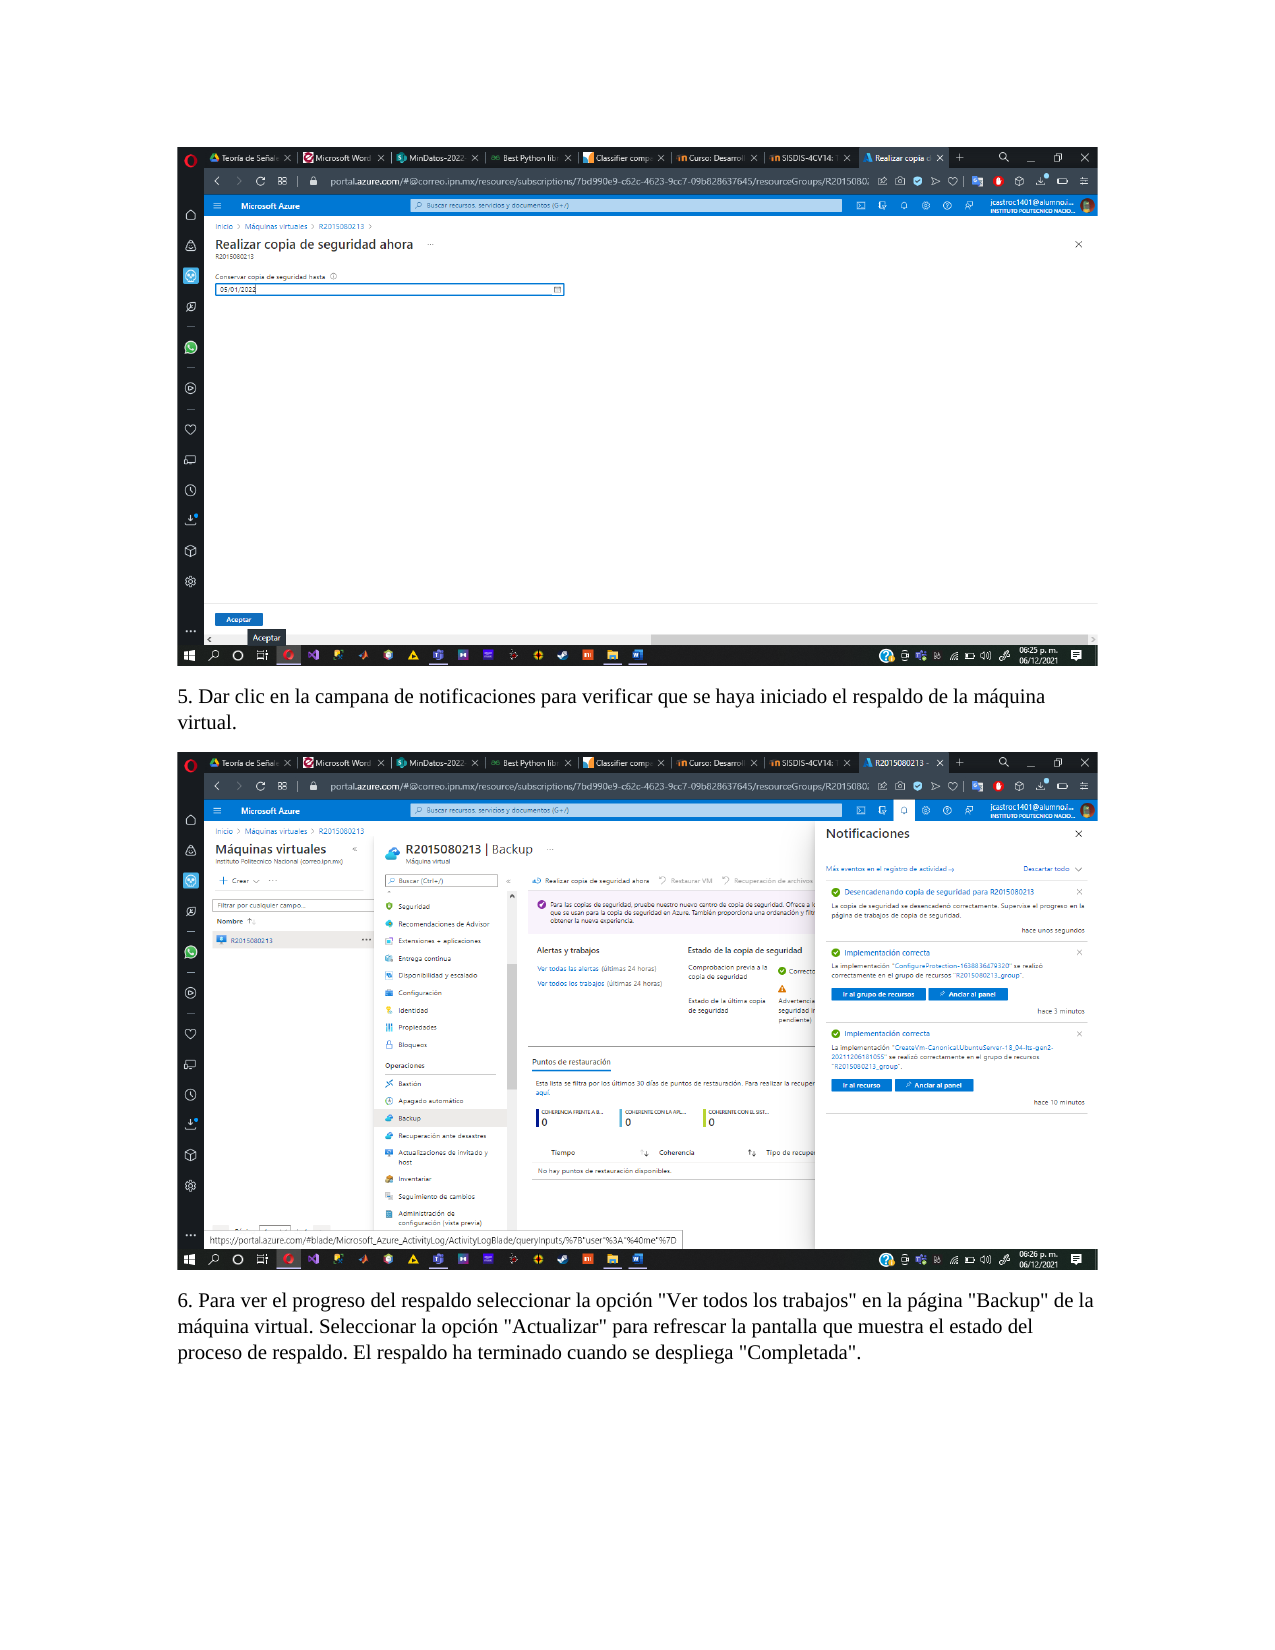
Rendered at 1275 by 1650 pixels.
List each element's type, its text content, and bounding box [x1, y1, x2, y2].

picture [177, 147, 1098, 666]
picture [177, 752, 1098, 1270]
text 5. Dar clic en la campana de notificaciones para verificar que se haya iniciado el respaldo de la máquina virtual. [177, 684, 1098, 734]
text 6. Para ver el progreso del respaldo seleccionar la opción "Ver todos los trabajos" en la página "Backup" de la máquina virtual. Seleccionar la opción "Actualizar" para refrescar la pantalla que muestra el estado del proceso de respaldo. El respaldo ha terminado cuando se despliega "Completada". [177, 1288, 1098, 1364]
